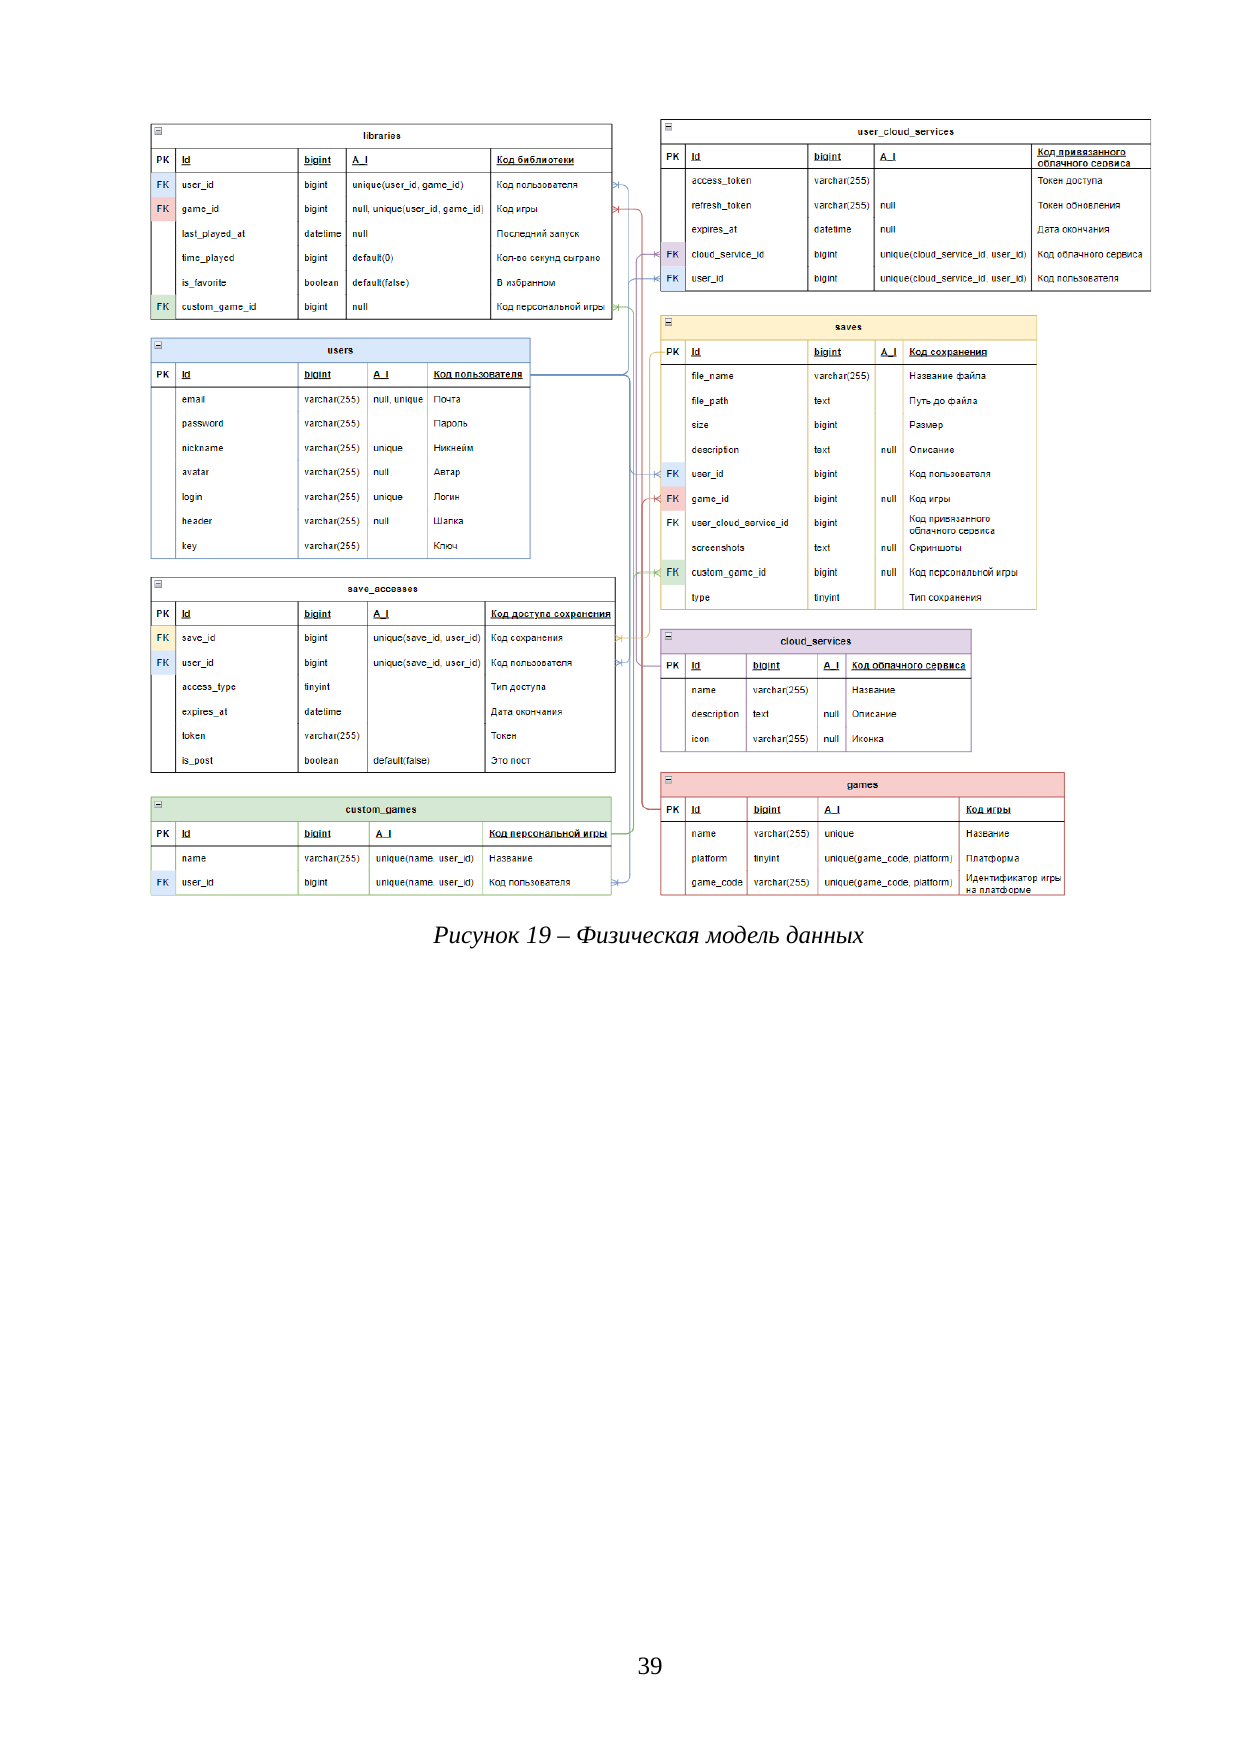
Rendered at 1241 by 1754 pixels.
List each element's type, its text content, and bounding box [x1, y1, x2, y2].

text Рисунок 19 – Физическая модель данных [148, 920, 1152, 949]
picture [148, 118, 1152, 904]
